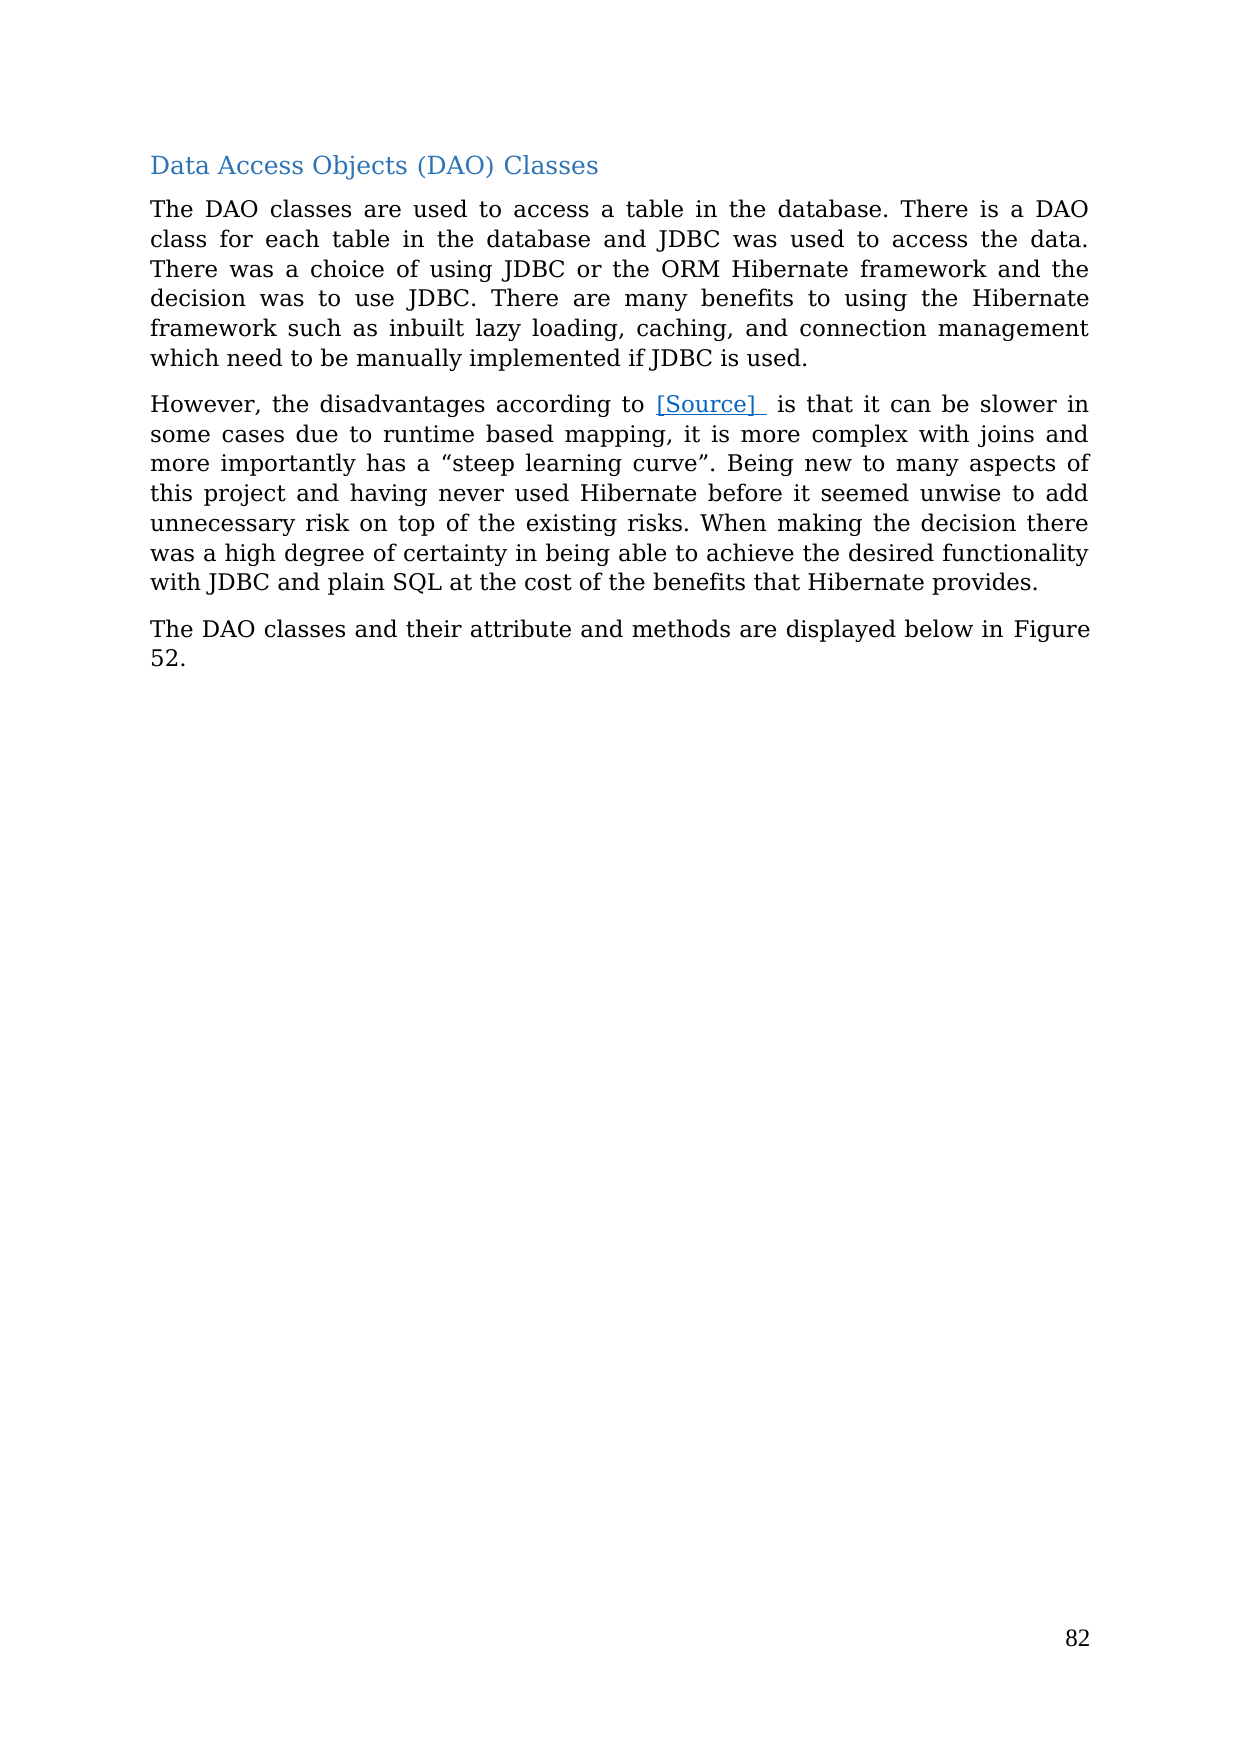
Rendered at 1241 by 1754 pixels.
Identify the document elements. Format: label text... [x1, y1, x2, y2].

subtitle Data Access Objects (DAO) Classes [150, 150, 1090, 180]
text The DAO classes are used to access a table in the database. There is a DAO class for each table in the database and JDBC was used to access the data. There was a choice of using JDBC or the ORM Hibernate framework and the decision was to use JDBC. There are many benefits to using the Hibernate framework such as inbuilt lazy loading, caching, and connection management which need to be manually implemented if JDBC is used. [150, 195, 1090, 371]
text The DAO classes and their attribute and methods are displayed below in Figure 52. [150, 614, 1090, 671]
text However, the disadvantages according to [Source] is that it can be slower in some cases due to runtime based mapping, it is more complex with joins and more importantly has a “steep learning curve”. Being new to many aspects of this project and having never used Hibernate before it seemed unwise to add unnecessary risk on top of the existing risks. When making the decision there was a high degree of certainty in being able to achieve the desired functionality with JDBC and plain SQL at the cost of the benefits that Hibernate provides. [150, 390, 1090, 595]
